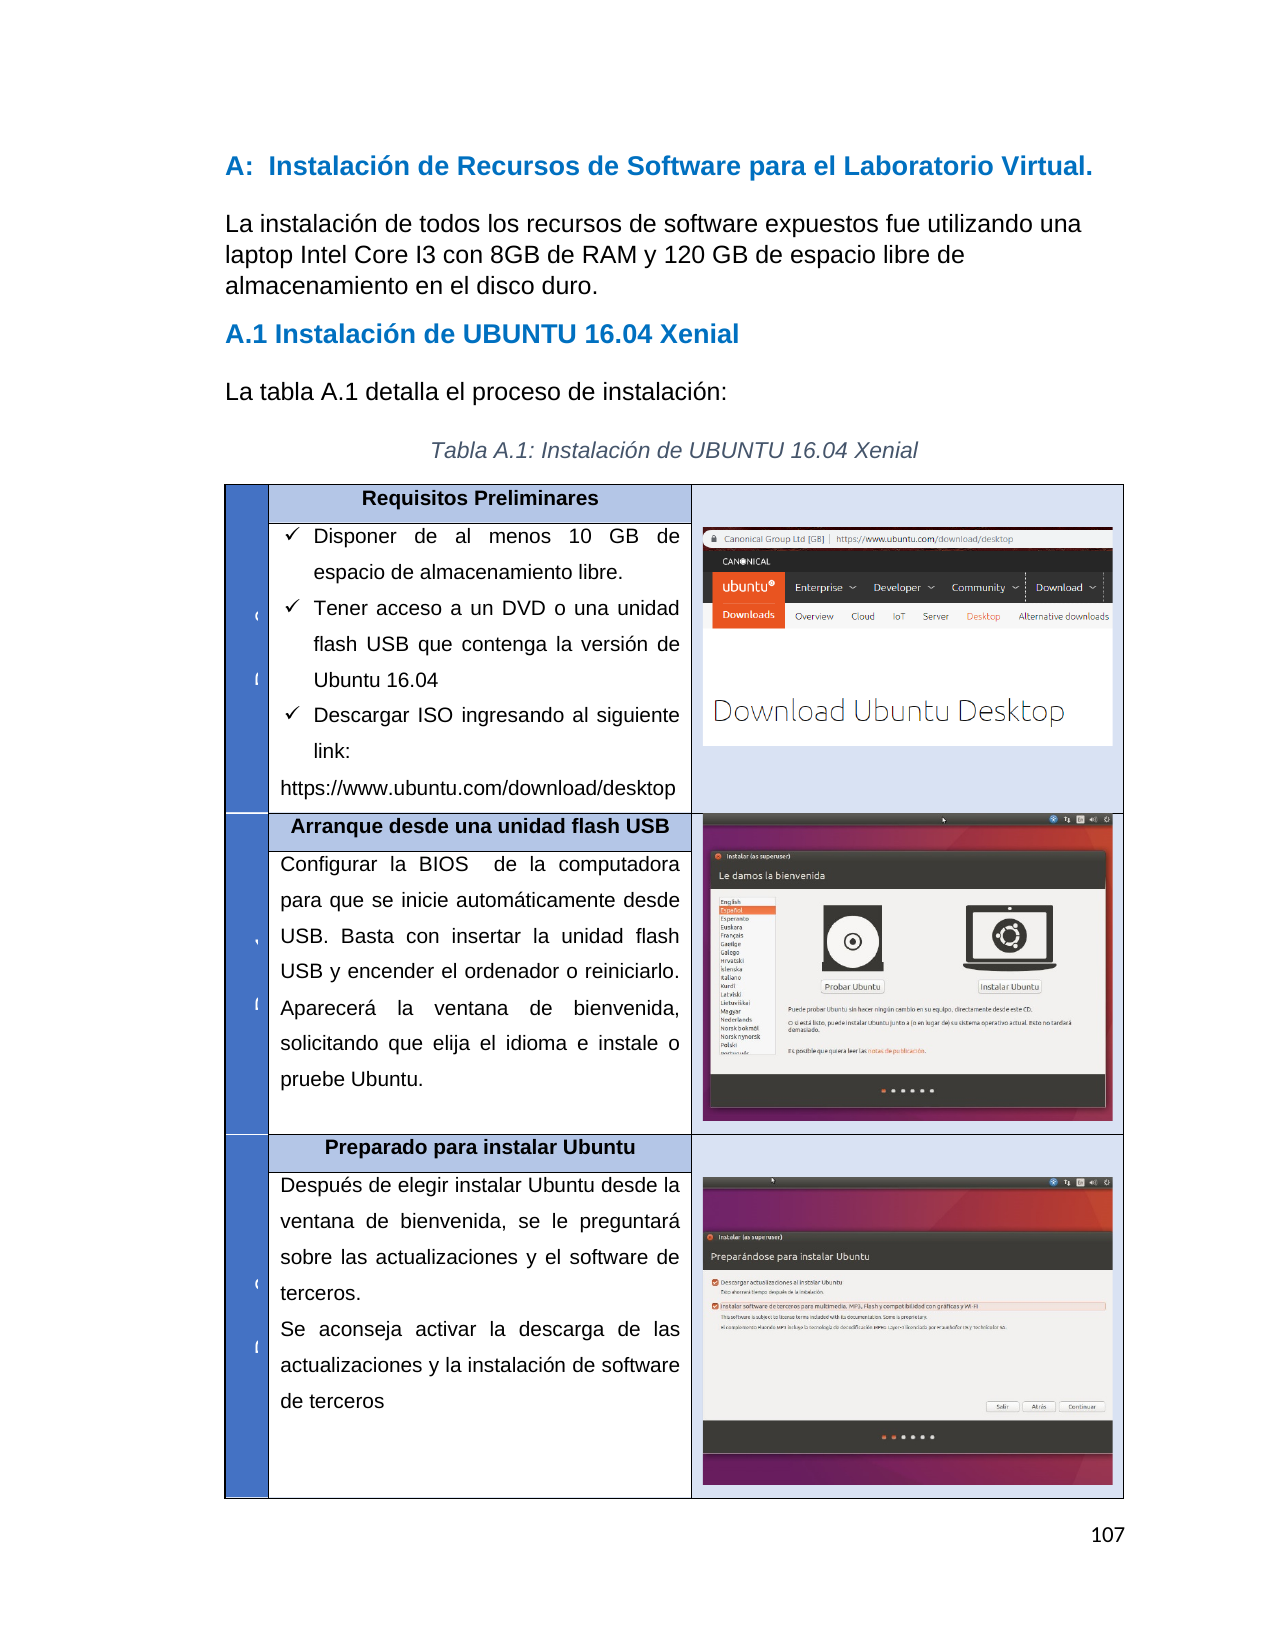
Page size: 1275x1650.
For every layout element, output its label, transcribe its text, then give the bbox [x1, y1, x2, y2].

picture [702, 813, 1113, 1121]
table_header Requisitos Preliminares [269, 485, 691, 522]
table_cell Arranque desde una unidad flash USB [269, 814, 691, 851]
picture [702, 1177, 1113, 1485]
table_cell Preparado para instalar Ubuntu [269, 1135, 691, 1172]
table_cell [692, 814, 1123, 1134]
table_cell Disponer de al menos 10 GB de espacio de almacenamiento libre. Tener acceso a un DVD o una unidad flash USB que contenga la versión de Ubuntu 16.04 Descargar ISO ingresando al siguiente link: https://www.ubuntu.com/download/desktop [269, 524, 691, 812]
text La tabla A.1 detalla el proceso de instalación: [225, 377, 1125, 406]
table_cell Después de elegir instalar Ubuntu desde la ventana de bienvenida, se le preguntará sobre las actualizaciones y el software de terceros. Se aconseja activar la descarga de las actualizaciones y la instalación de software de terceros [269, 1173, 691, 1497]
subtitle A: Instalación de Recursos de Software para el Laboratorio Virtual. [225, 150, 1125, 181]
table_cell [692, 1135, 1123, 1497]
subtitle A.1 Instalación de UBUNTU 16.04 Xenial [225, 318, 1125, 350]
table_header [692, 485, 1123, 812]
text Tabla A.1: Instalación de UBUNTU 16.04 Xenial [225, 437, 1125, 463]
table_cell Configurar la BIOS de la computadora para que se inicie automáticamente desde USB. Basta con insertar la unidad flash USB y encender el ordenador o reiniciarlo. Aparecerá la ventana de bienvenida, solicitando que elija el idioma e instale o pruebe Ubuntu. [269, 852, 691, 1134]
table_cell Paso 1 [226, 814, 268, 1134]
table_cell Paso 2 [226, 1135, 268, 1497]
table_header Paso 0 [226, 485, 268, 812]
text La instalación de todos los recursos de software expuestos fue utilizando una laptop Intel Core I3 con 8GB de RAM y 120 GB de espacio libre de almacenamiento en el disco duro. [225, 209, 1125, 299]
picture [702, 527, 1113, 746]
